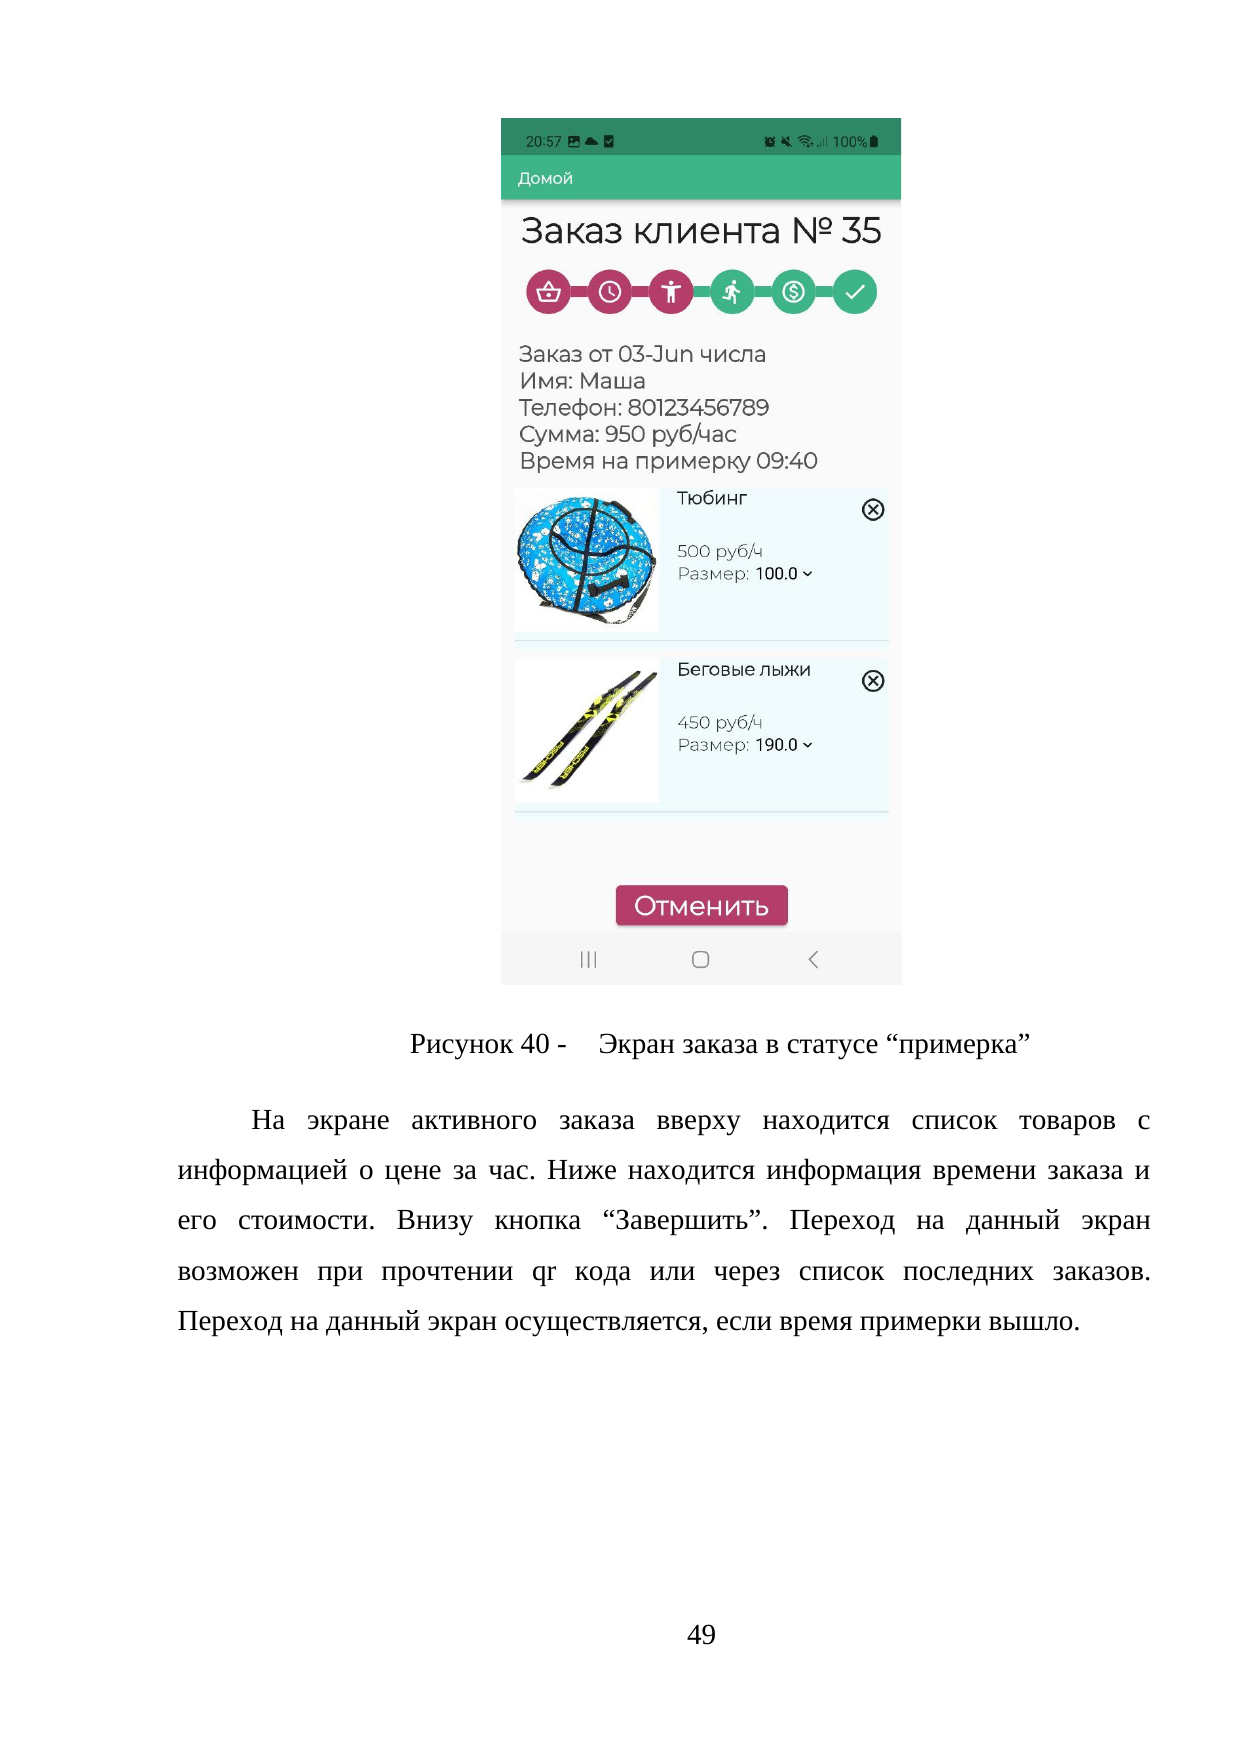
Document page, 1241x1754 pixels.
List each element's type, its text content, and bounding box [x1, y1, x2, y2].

text На экране активного заказа вверху находится список товаров с информацией о цене за час. Ниже находится информация времени заказа и его стоимости. Внизу кнопка “Завершить”. Переход на данный экран возможен при прочтении qr кода или через список последних заказов. Переход на данный экран осуществляется, если время примерки вышло. [177, 1102, 1152, 1337]
picture [501, 118, 902, 985]
text Экран заказа в статусе “примерка” [288, 1026, 1152, 1060]
